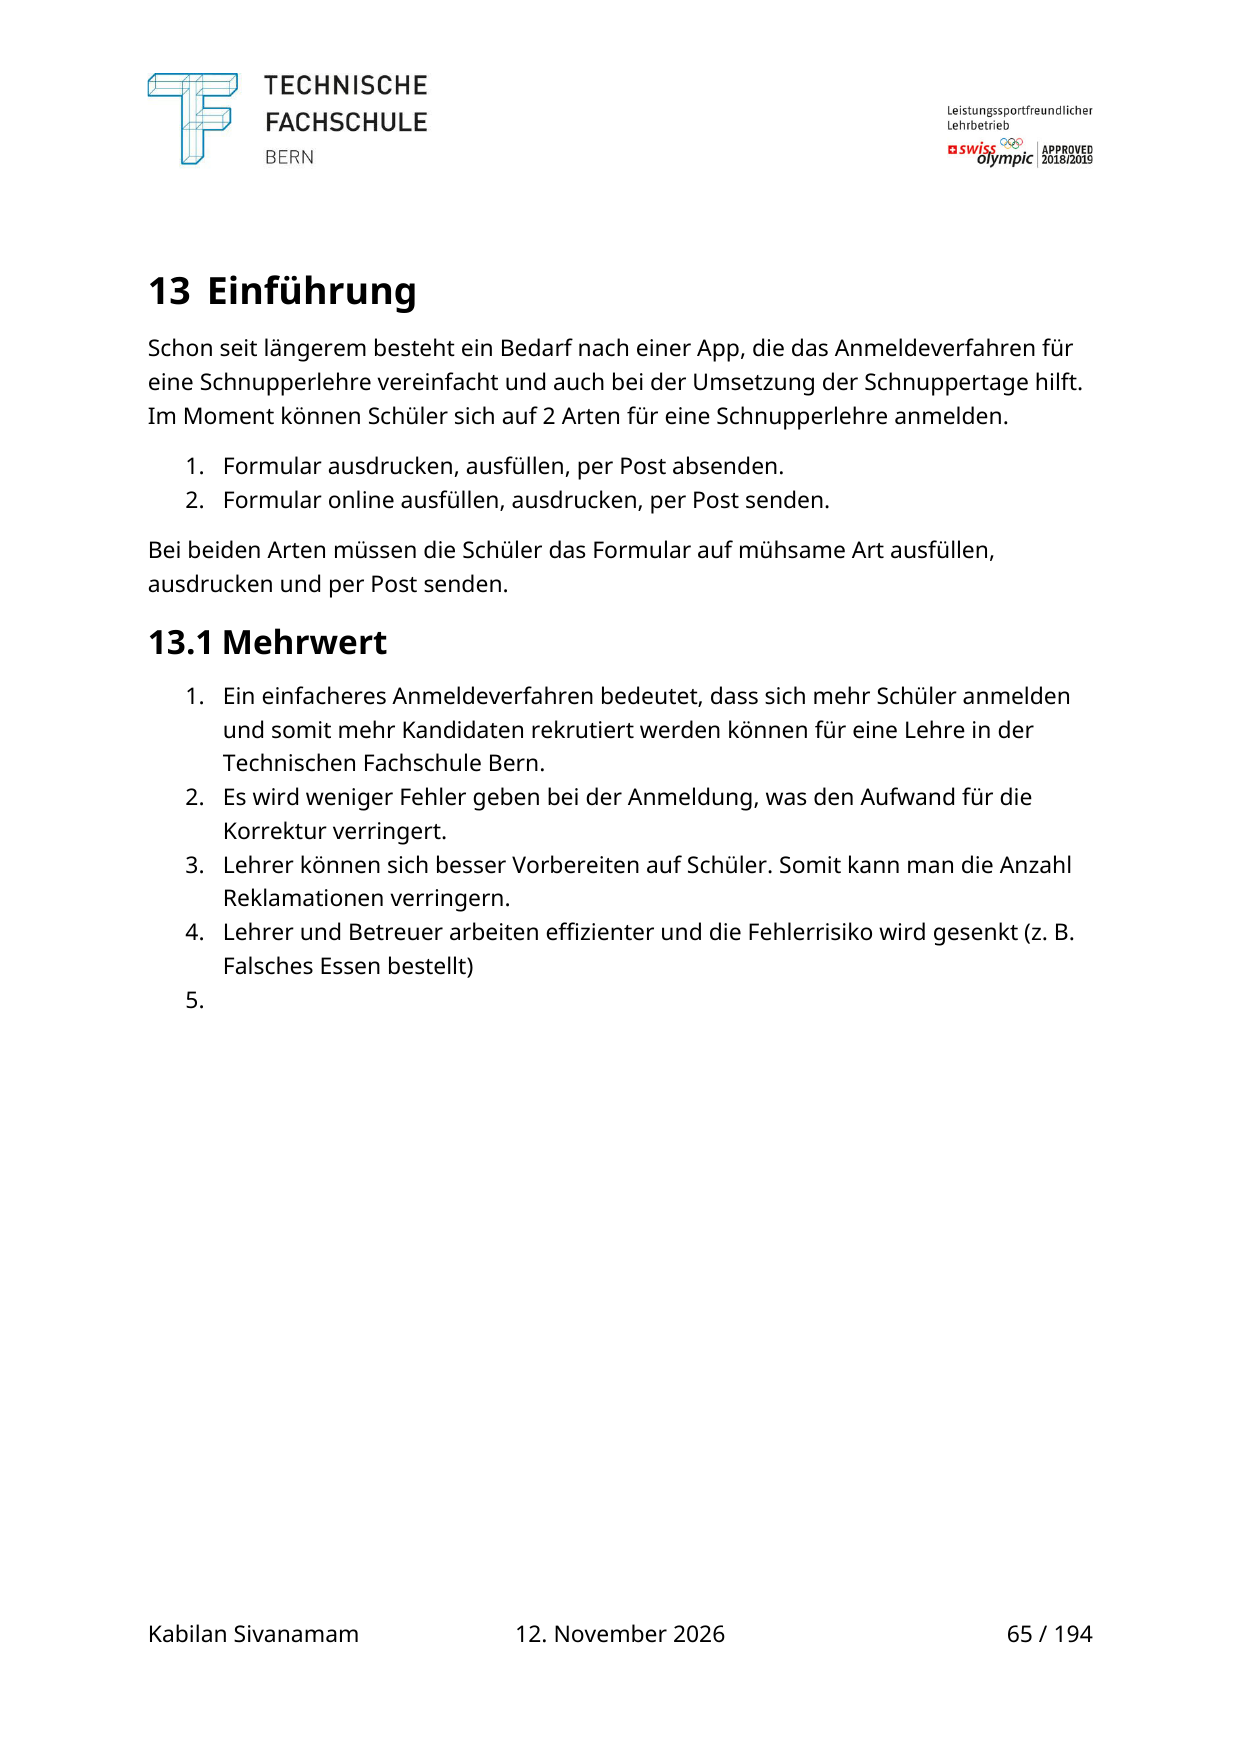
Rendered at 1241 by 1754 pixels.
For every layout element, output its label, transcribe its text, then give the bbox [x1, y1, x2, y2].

list Formular ausdrucken, ausfüllen, per Post absenden. [185, 450, 1093, 481]
text Schon seit längerem besteht ein Bedarf nach einer App, die das Anmeldeverfahren für eine Schnupperlehre vereinfacht und auch bei der Umsetzung der Schnuppertage hilft. Im Moment können Schüler sich auf 2 Arten für eine Schnupperlehre anmelden. [148, 332, 1093, 431]
list Ein einfacheres Anmeldeverfahren bedeutet, dass sich mehr Schüler anmelden und somit mehr Kandidaten rekrutiert werden können für eine Lehre in der Technischen Fachschule Bern. [185, 680, 1093, 779]
subtitle Mehrwert [148, 618, 1093, 664]
text Bei beiden Arten müssen die Schüler das Formular auf mühsame Art ausfüllen, ausdrucken und per Post senden. [148, 534, 1093, 599]
subtitle Einführung [148, 264, 1093, 316]
list Lehrer können sich besser Vorbereiten auf Schüler. Somit kann man die Anzahl Reklamationen verringern. [185, 849, 1093, 914]
picture [147, 73, 1093, 196]
list Es wird weniger Fehler geben bei der Anmeldung, was den Aufwand für die Korrektur verringert. [185, 781, 1093, 846]
list Lehrer und Betreuer arbeiten effizienter und die Fehlerrisiko wird gesenkt (z. B. Falsches Essen bestellt) [185, 916, 1093, 981]
list Formular online ausfüllen, ausdrucken, per Post senden. [185, 484, 1093, 515]
